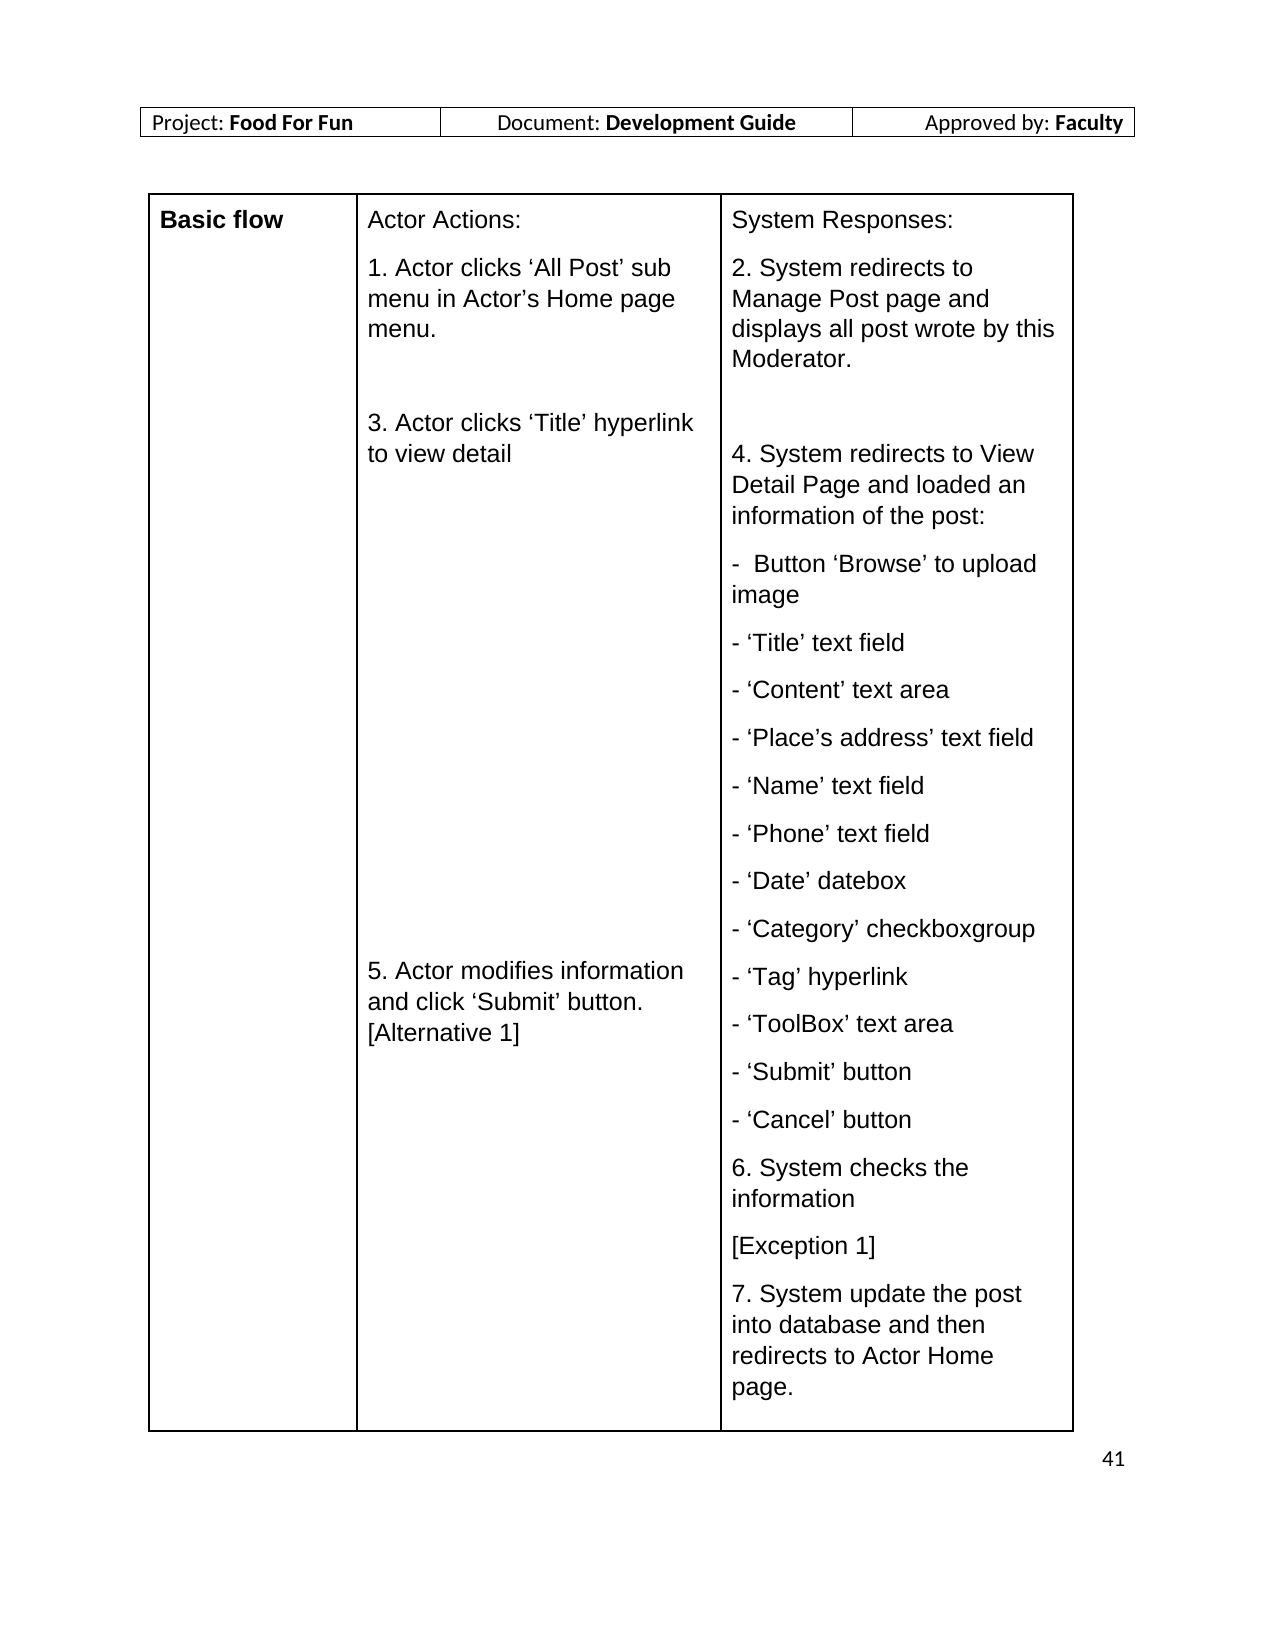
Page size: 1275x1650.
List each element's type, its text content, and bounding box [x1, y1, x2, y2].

table_cell System Responses: 2. System redirects to Manage Post page and displays all post wrote by this Moderator. 4. System redirects to View Detail Page and loaded an information of the post: - Button ‘Browse’ to upload image - ‘Title’ text field - ‘Content’ text area - ‘Place’s address’ text field - ‘Name’ text field - ‘Phone’ text field - ‘Date’ datebox - ‘Category’ checkboxgroup - ‘Tag’ hyperlink - ‘ToolBox’ text area - ‘Submit’ button - ‘Cancel’ button 6. System checks the information [Exception 1] 7. System update the post into database and then redirects to Actor Home page. [722, 195, 1072, 1430]
table_cell Actor Actions: 1. Actor clicks ‘All Post’ sub menu in Actor’s Home page menu. 3. Actor clicks ‘Title’ hyperlink to view detail 5. Actor modifies information and click ‘Submit’ button. [Alternative 1] [358, 195, 720, 1430]
table_cell Basic flow [150, 195, 356, 1430]
